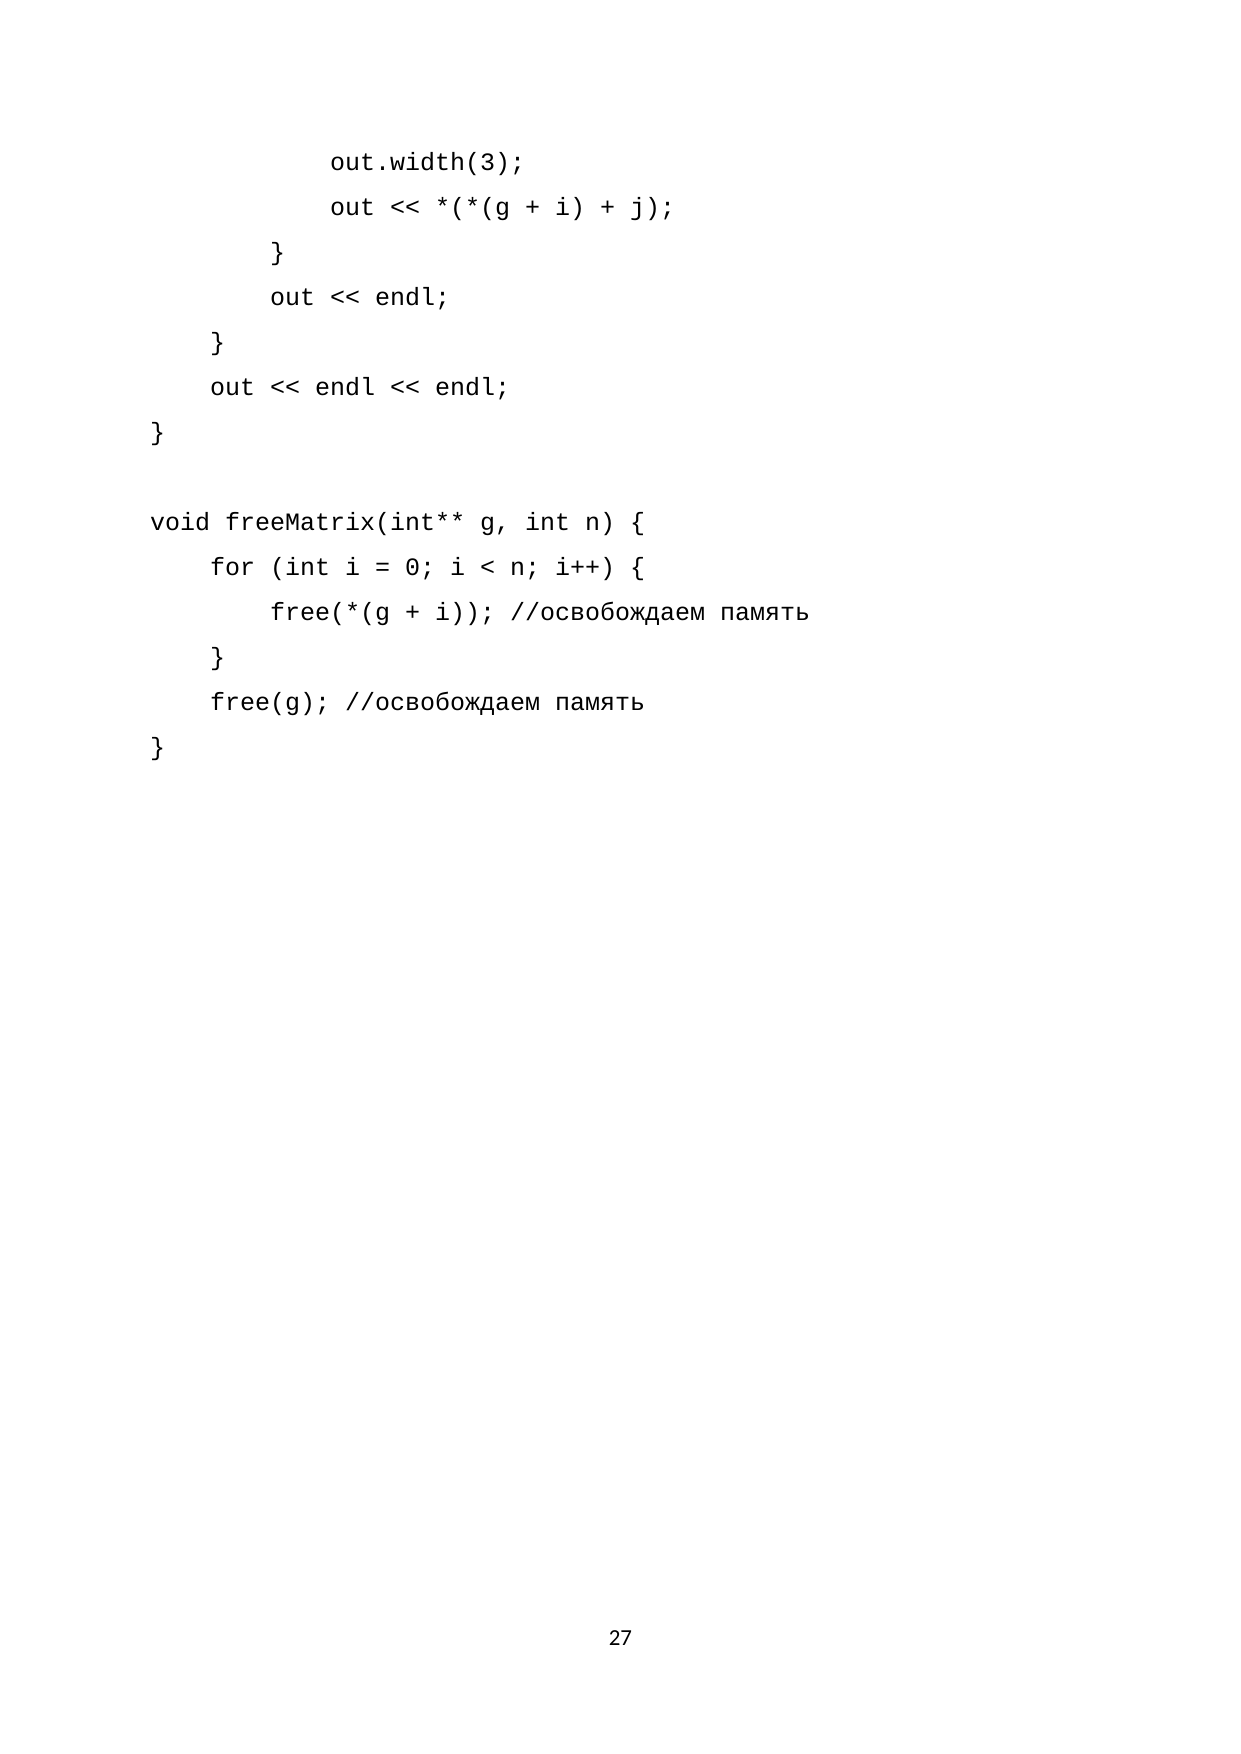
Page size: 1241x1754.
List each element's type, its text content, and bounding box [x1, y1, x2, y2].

text out << endl << endl; [150, 375, 1090, 403]
text for (int i = 0; i < n; i++) { [150, 555, 1090, 583]
text out << *(*(g + i) + j); [150, 195, 1090, 223]
text } [150, 240, 1090, 268]
text } [150, 420, 1090, 448]
text void freeMatrix(int** g, int n) { [150, 510, 1090, 538]
text free(g); //освобождаем память [150, 690, 1090, 718]
text } [150, 735, 1090, 763]
text } [150, 645, 1090, 673]
text out.width(3); [150, 150, 1090, 178]
text } [150, 330, 1090, 358]
text free(*(g + i)); //освобождаем память [150, 600, 1090, 628]
text out << endl; [150, 285, 1090, 313]
